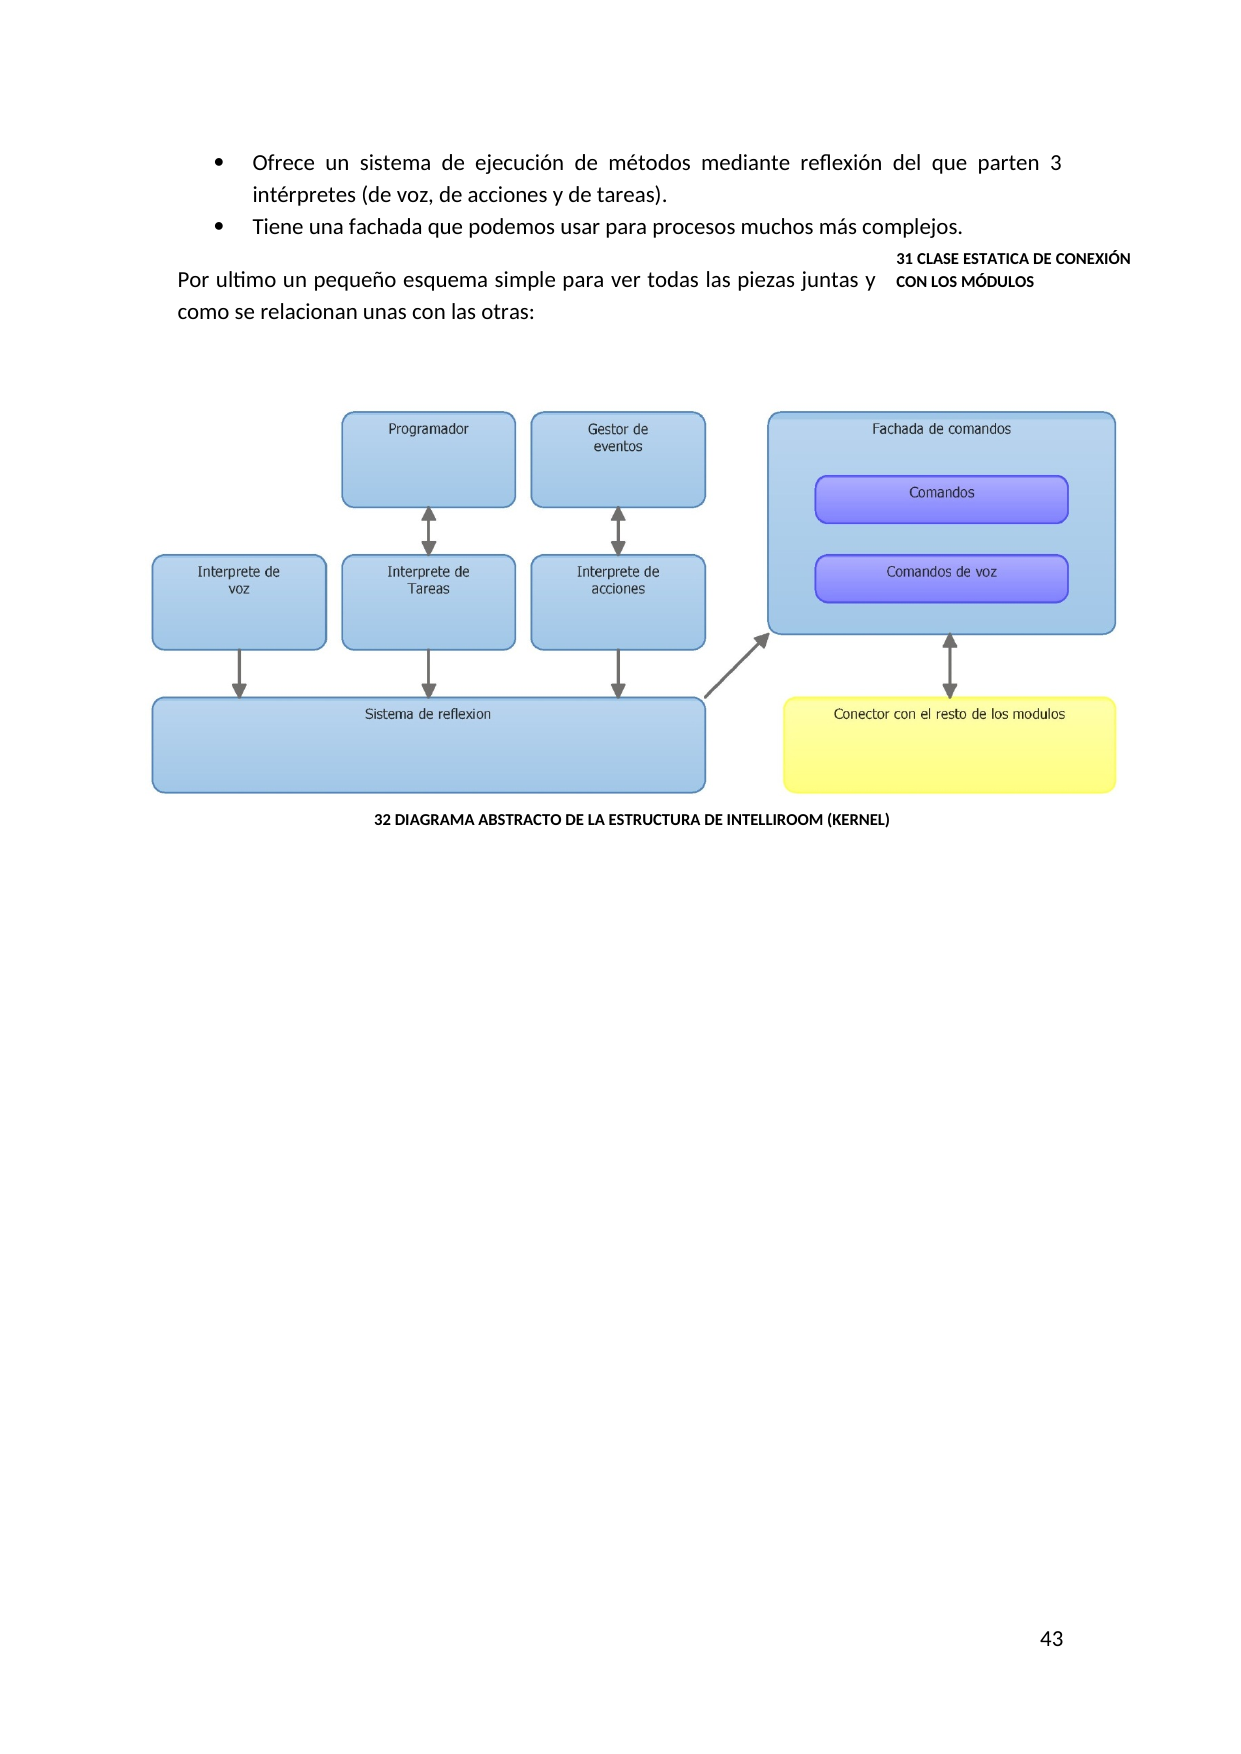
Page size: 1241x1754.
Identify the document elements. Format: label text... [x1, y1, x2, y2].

list Ofrece un sistema de ejecución de métodos mediante reflexión del que parten 3 intérpretes (de voz, de acciones y de tareas). [215, 148, 1063, 208]
list Tiene una fachada que podemos usar para procesos muchos más complejos. [215, 212, 1063, 240]
text Por ultimo un pequeño esquema simple para ver todas las piezas juntas y como se relacionan unas con las otras: [177, 265, 1063, 325]
picture [145, 403, 1119, 800]
